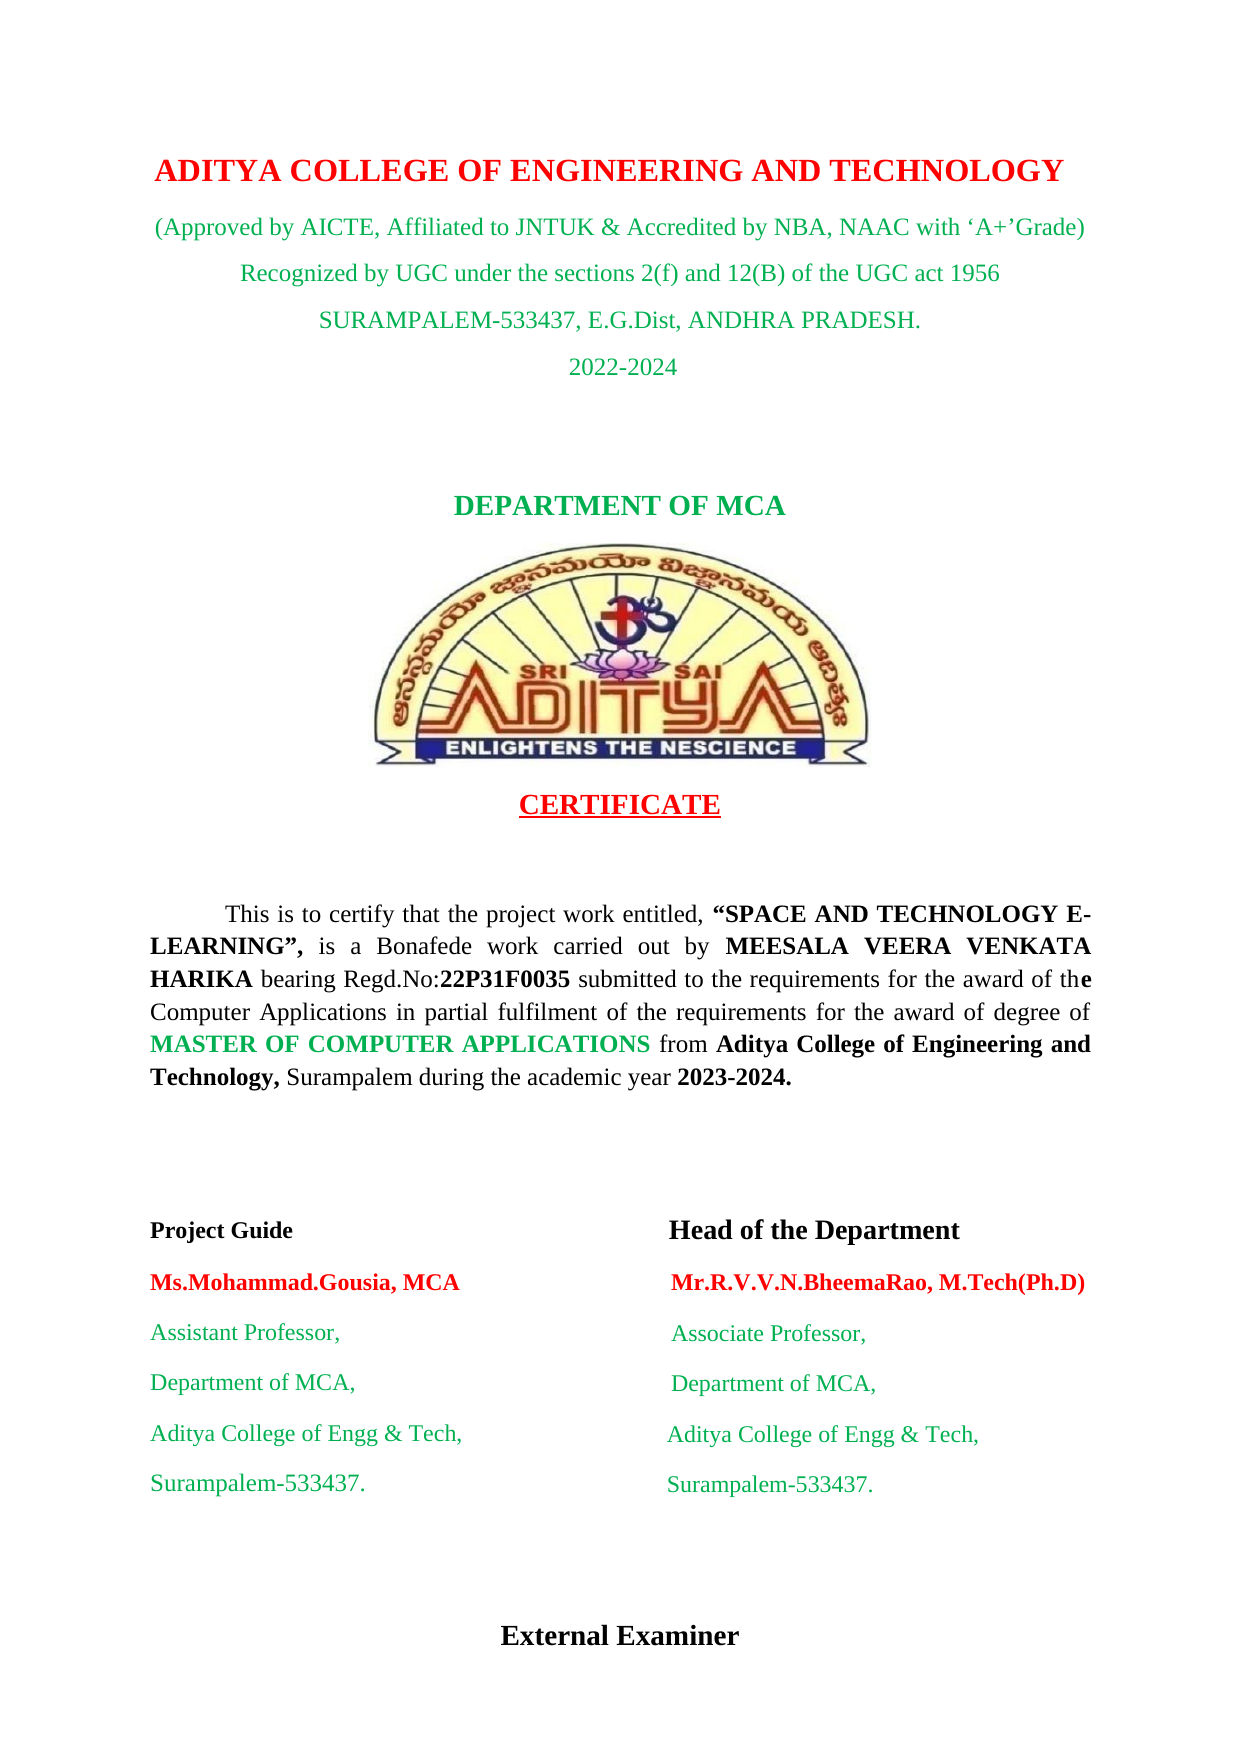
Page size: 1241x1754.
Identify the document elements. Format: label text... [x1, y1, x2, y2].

text DEPARTMENT OF MCA [150, 488, 1089, 522]
text Head of the Department [669, 1213, 1092, 1245]
picture [368, 543, 872, 767]
text This is to certify that the project work entitled, “SPACE AND TECHNOLOGY E-LEARNING”, is a Bonafede work carried out by MEESALA VEERA VENKATA HARIKA bearing Regd.No:22P31F0035 submitted to the requirements for the award of the Computer Applications in partial fulfilment of the requirements for the award of degree of MASTER OF COMPUTER APPLICATIONS from Aditya College of Engineering and Technology, Surampalem during the academic year 2023-2024. [150, 899, 1092, 1091]
text Surampalem-533437. [667, 1470, 1092, 1498]
text Surampalem-533437. [150, 1468, 592, 1497]
text Ms.Mohammad.Gousia, MCA [150, 1268, 596, 1296]
text Associate Professor, [671, 1319, 1092, 1346]
text Department of MCA, [150, 1368, 596, 1396]
text Project Guide [150, 1217, 594, 1244]
text (Approved by AICTE, Affiliated to JNTUK & Accredited by NBA, NAAC with ‘A+’Grade) Recognized by UGC under the sections 2(f) and 12(B) of the UGC act 1956 SURAMPALEM-533437, E.G.Dist, ANDHRA PRADESH. [150, 212, 1089, 334]
text Assistant Professor, [150, 1318, 596, 1346]
text ADITYA COLLEGE OF ENGINEERING AND TECHNOLOGY [154, 151, 1092, 188]
text Aditya College of Engg & Tech, [667, 1420, 1092, 1447]
text CERTIFICATE [150, 787, 1089, 821]
text 2022-2024 [150, 352, 1089, 381]
text Aditya College of Engg & Tech, [150, 1419, 592, 1447]
text Department of MCA, [671, 1369, 1092, 1397]
text External Examiner [150, 1618, 1089, 1652]
text Mr.R.V.V.N.BheemaRao, M.Tech(Ph.D) [671, 1268, 1092, 1296]
